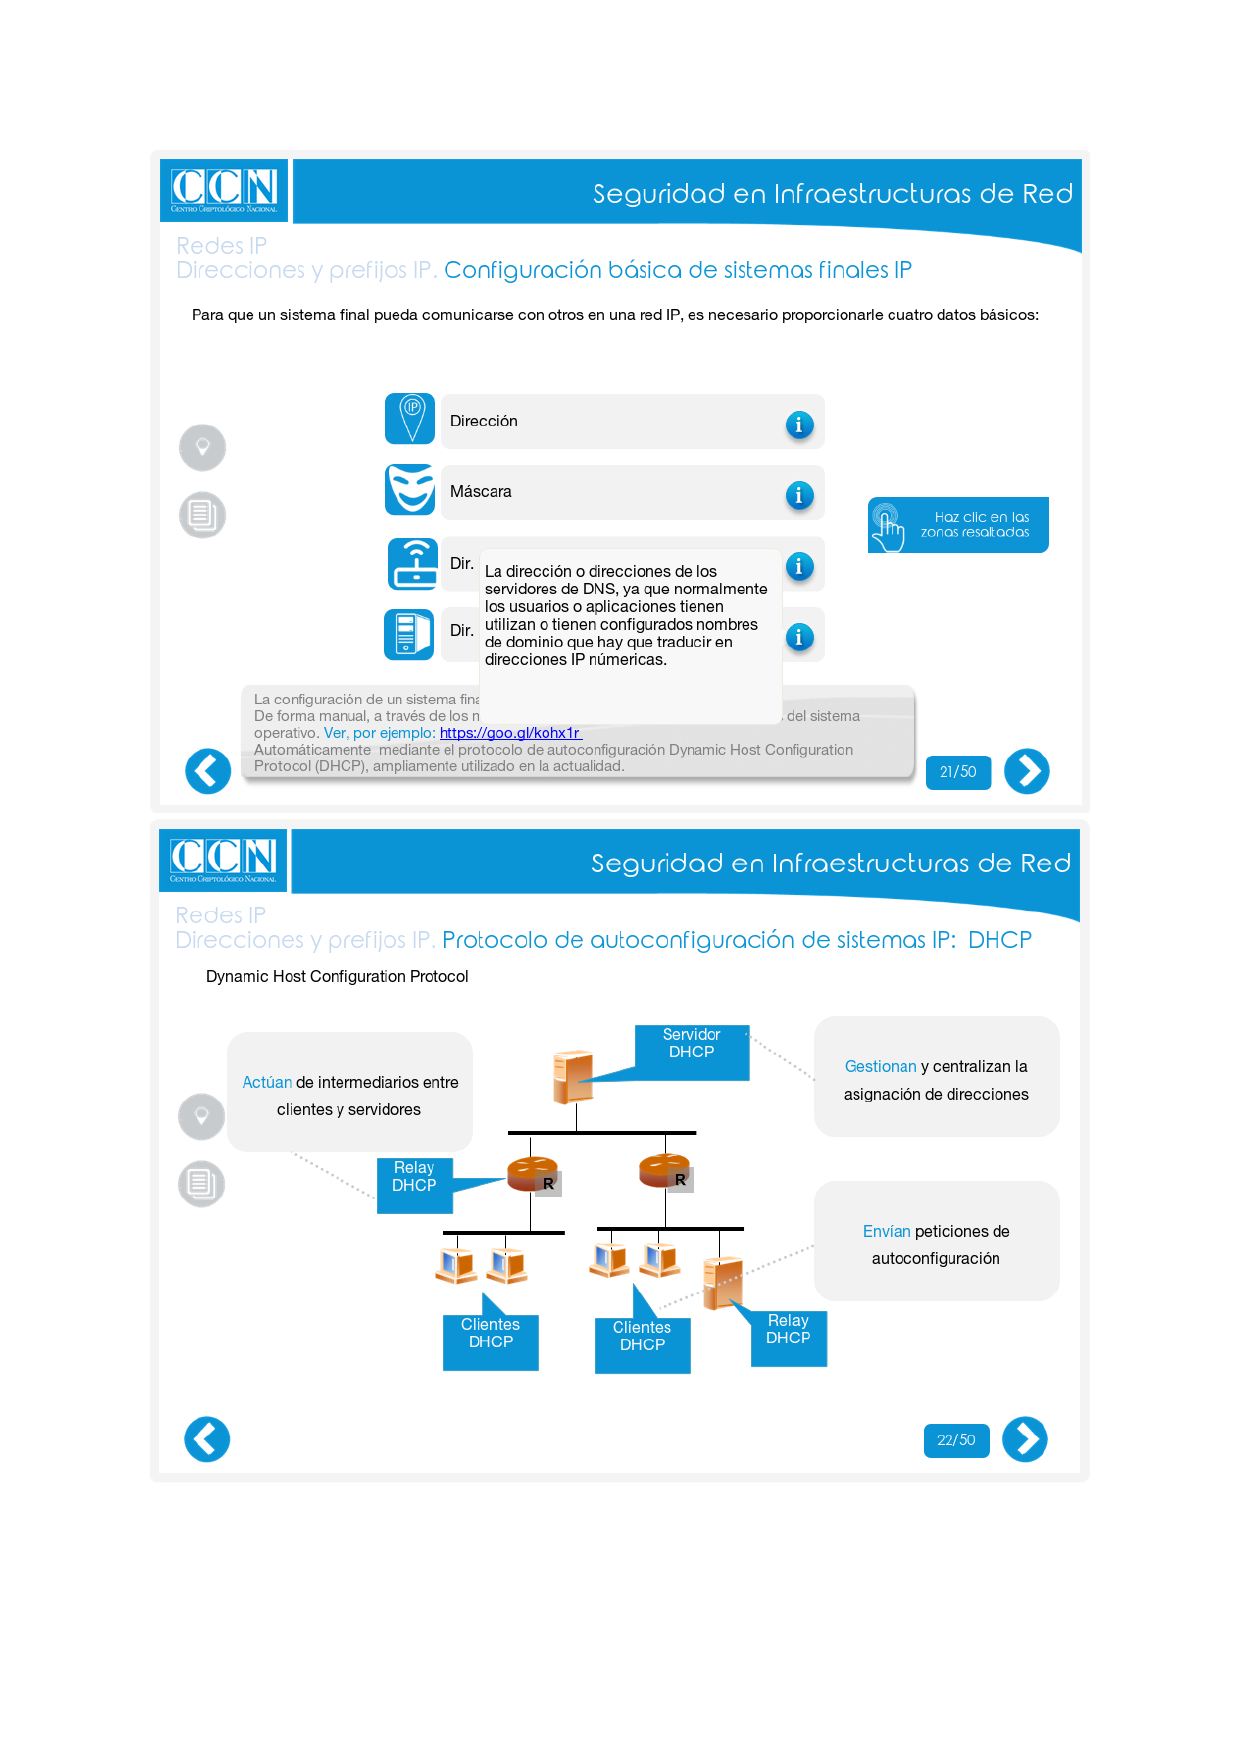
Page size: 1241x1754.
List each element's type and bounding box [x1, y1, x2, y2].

picture [150, 150, 1091, 813]
picture [150, 816, 1091, 1483]
